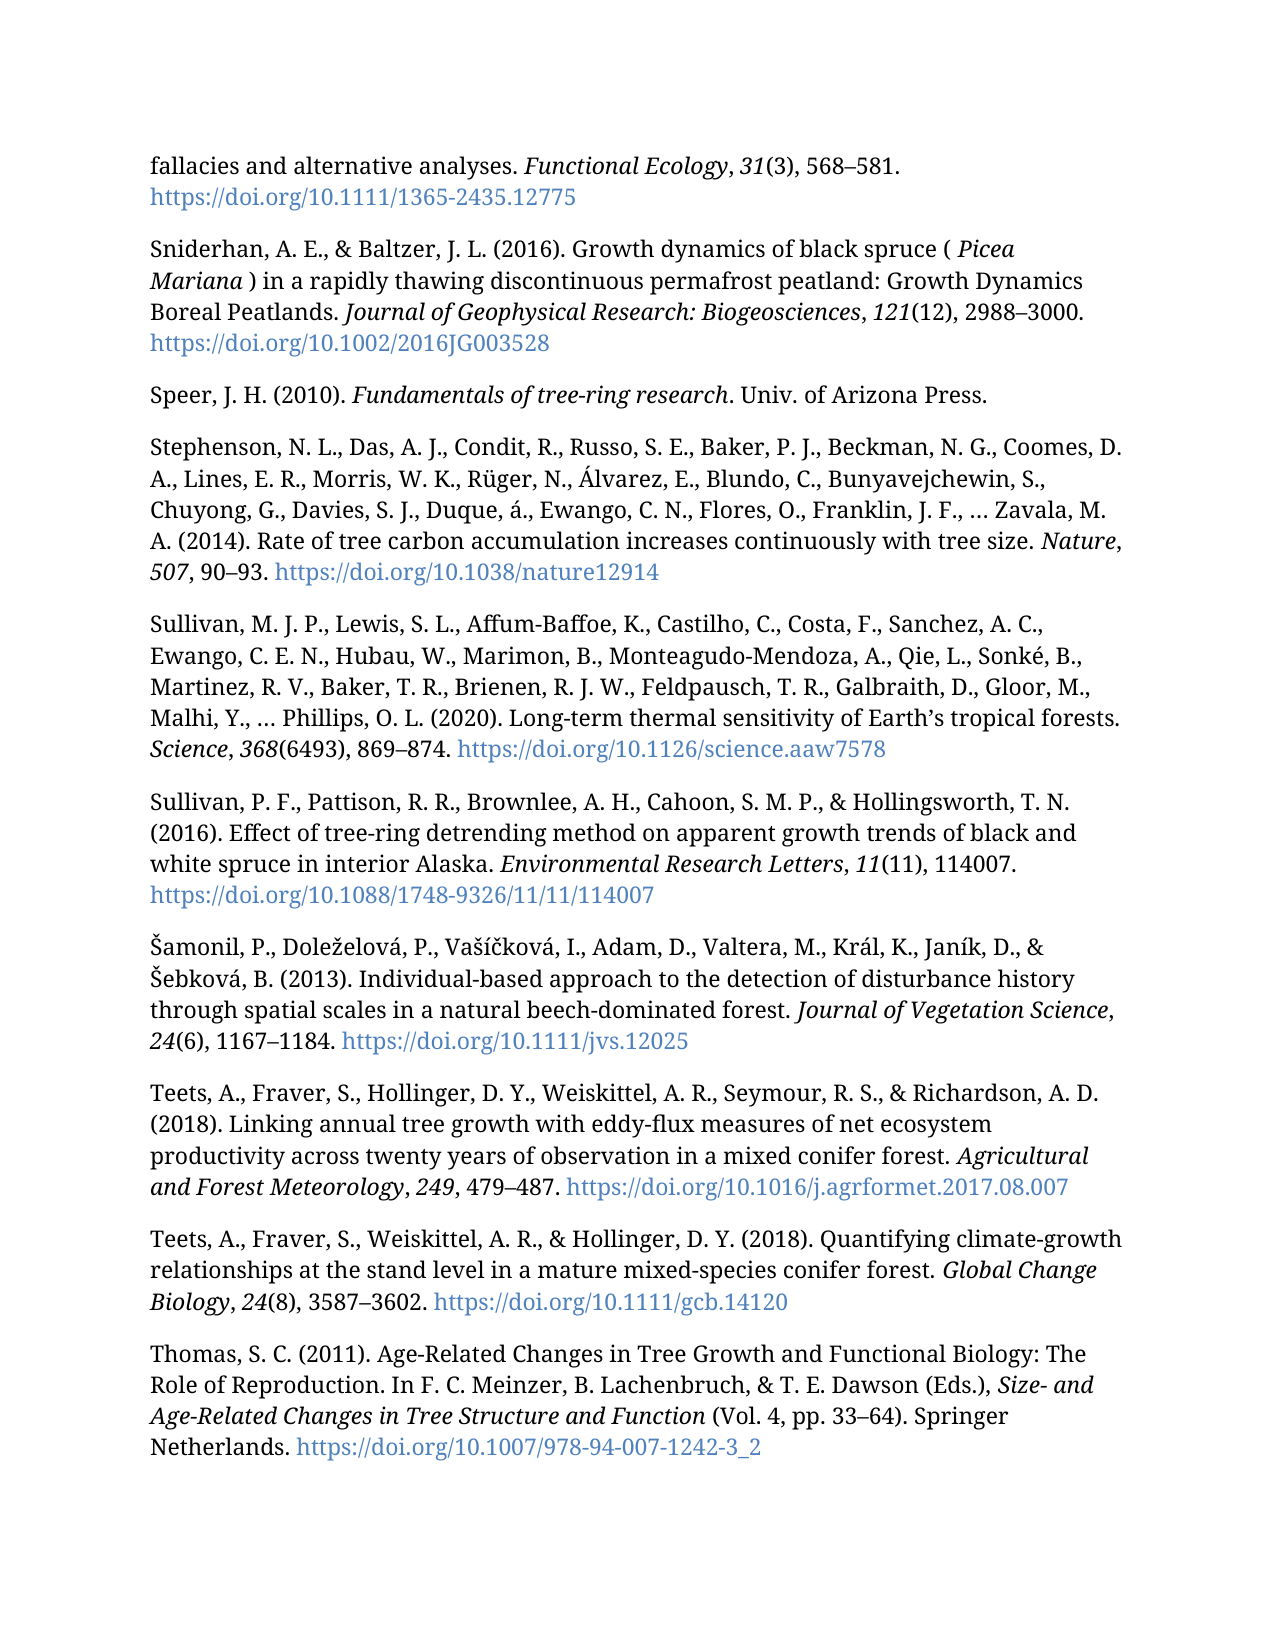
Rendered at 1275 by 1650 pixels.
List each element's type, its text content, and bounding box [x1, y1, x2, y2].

text Teets, A., Fraver, S., Weiskittel, A. R., & Hollinger, D. Y. (2018). Quantifying climate-growth relationships at the stand level in a mature mixed-species conifer forest. Global Change Biology, 24(8), 3587–3602. https://doi.org/10.1111/gcb.14120 [150, 1223, 1125, 1317]
text Sullivan, M. J. P., Lewis, S. L., Affum-Baffoe, K., Castilho, C., Costa, F., Sanchez, A. C., Ewango, C. E. N., Hubau, W., Marimon, B., Monteagudo-Mendoza, A., Qie, L., Sonké, B., Martinez, R. V., Baker, T. R., Brienen, R. J. W., Feldpausch, T. R., Galbraith, D., Gloor, M., Malhi, Y., … Phillips, O. L. (2020). Long-term thermal sensitivity of Earth’s tropical forests. Science, 368(6493), 869–874. https://doi.org/10.1126/science.aaw7578 [150, 608, 1125, 764]
text Sullivan, P. F., Pattison, R. R., Brownlee, A. H., Cahoon, S. M. P., & Hollingsworth, T. N. (2016). Effect of tree-ring detrending method on apparent growth trends of black and white spruce in interior Alaska. Environmental Research Letters, 11(11), 114007. https://doi.org/10.1088/1748-9326/11/11/114007 [150, 785, 1125, 910]
text Thomas, S. C. (2011). Age-Related Changes in Tree Growth and Functional Biology: The Role of Reproduction. In F. C. Meinzer, B. Lachenbruch, & T. E. Dawson (Eds.), Size- and Age-Related Changes in Tree Structure and Function (Vol. 4, pp. 33–64). Springer Netherlands. https://doi.org/10.1007/978-94-007-1242-3_2 [150, 1337, 1125, 1462]
text Šamonil, P., Doleželová, P., Vašíčková, I., Adam, D., Valtera, M., Král, K., Janík, D., & Šebková, B. (2013). Individual-based approach to the detection of disturbance history through spatial scales in a natural beech-dominated forest. Journal of Vegetation Science, 24(6), 1167–1184. https://doi.org/10.1111/jvs.12025 [150, 931, 1125, 1056]
text Stephenson, N. L., Das, A. J., Condit, R., Russo, S. E., Baker, P. J., Beckman, N. G., Coomes, D. A., Lines, E. R., Morris, W. K., Rüger, N., Álvarez, E., Blundo, C., Bunyavejchewin, S., Chuyong, G., Davies, S. J., Duque, á., Ewango, C. N., Flores, O., Franklin, J. F., … Zavala, M. A. (2014). Rate of tree carbon accumulation increases continuously with tree size. Nature, 507, 90–93. https://doi.org/10.1038/nature12914 [150, 431, 1125, 587]
text Teets, A., Fraver, S., Hollinger, D. Y., Weiskittel, A. R., Seymour, R. S., & Richardson, A. D. (2018). Linking annual tree growth with eddy-flux measures of net ecosystem productivity across twenty years of observation in a mixed conifer forest. Agricultural and Forest Meteorology, 249, 479–487. https://doi.org/10.1016/j.agrformet.2017.08.007 [150, 1077, 1125, 1202]
text Speer, J. H. (2010). Fundamentals of tree-ring research. Univ. of Arizona Press. [150, 379, 1125, 410]
text Sniderhan, A. E., & Baltzer, J. L. (2016). Growth dynamics of black spruce ( Picea Mariana ) in a rapidly thawing discontinuous permafrost peatland: Growth Dynamics Boreal Peatlands. Journal of Geophysical Research: Biogeosciences, 121(12), 2988–3000. https://doi.org/10.1002/2016JG003528 [150, 233, 1125, 358]
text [150, 150, 1125, 212]
